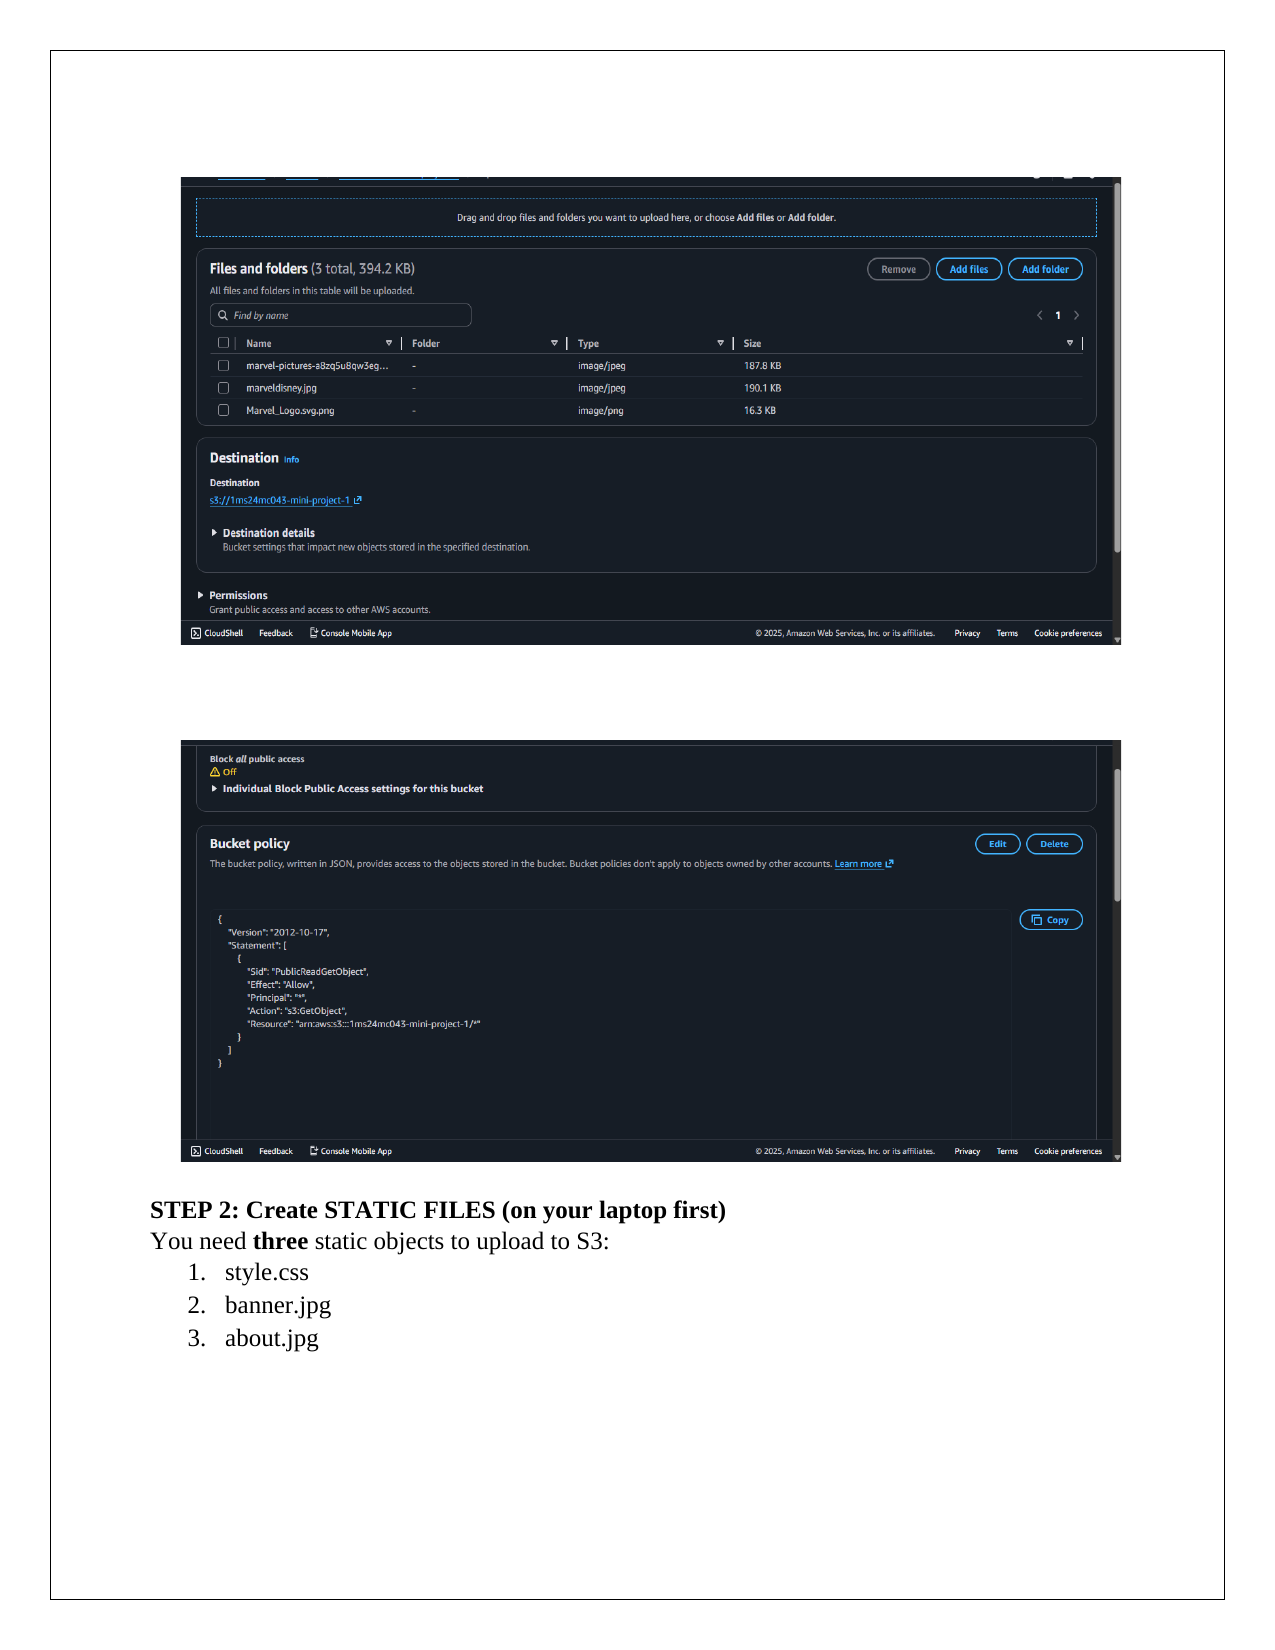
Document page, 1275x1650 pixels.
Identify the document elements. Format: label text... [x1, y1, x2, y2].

list banner.jpg [187, 1290, 1152, 1319]
text You need three static objects to upload to S3: [150, 1226, 1152, 1255]
list style.css [187, 1257, 1152, 1286]
picture [180, 177, 1122, 645]
text STEP 2: Create STATIC FILES (on your laptop first) [150, 1195, 1152, 1224]
list about.jpg [187, 1323, 1152, 1352]
picture [180, 740, 1122, 1162]
